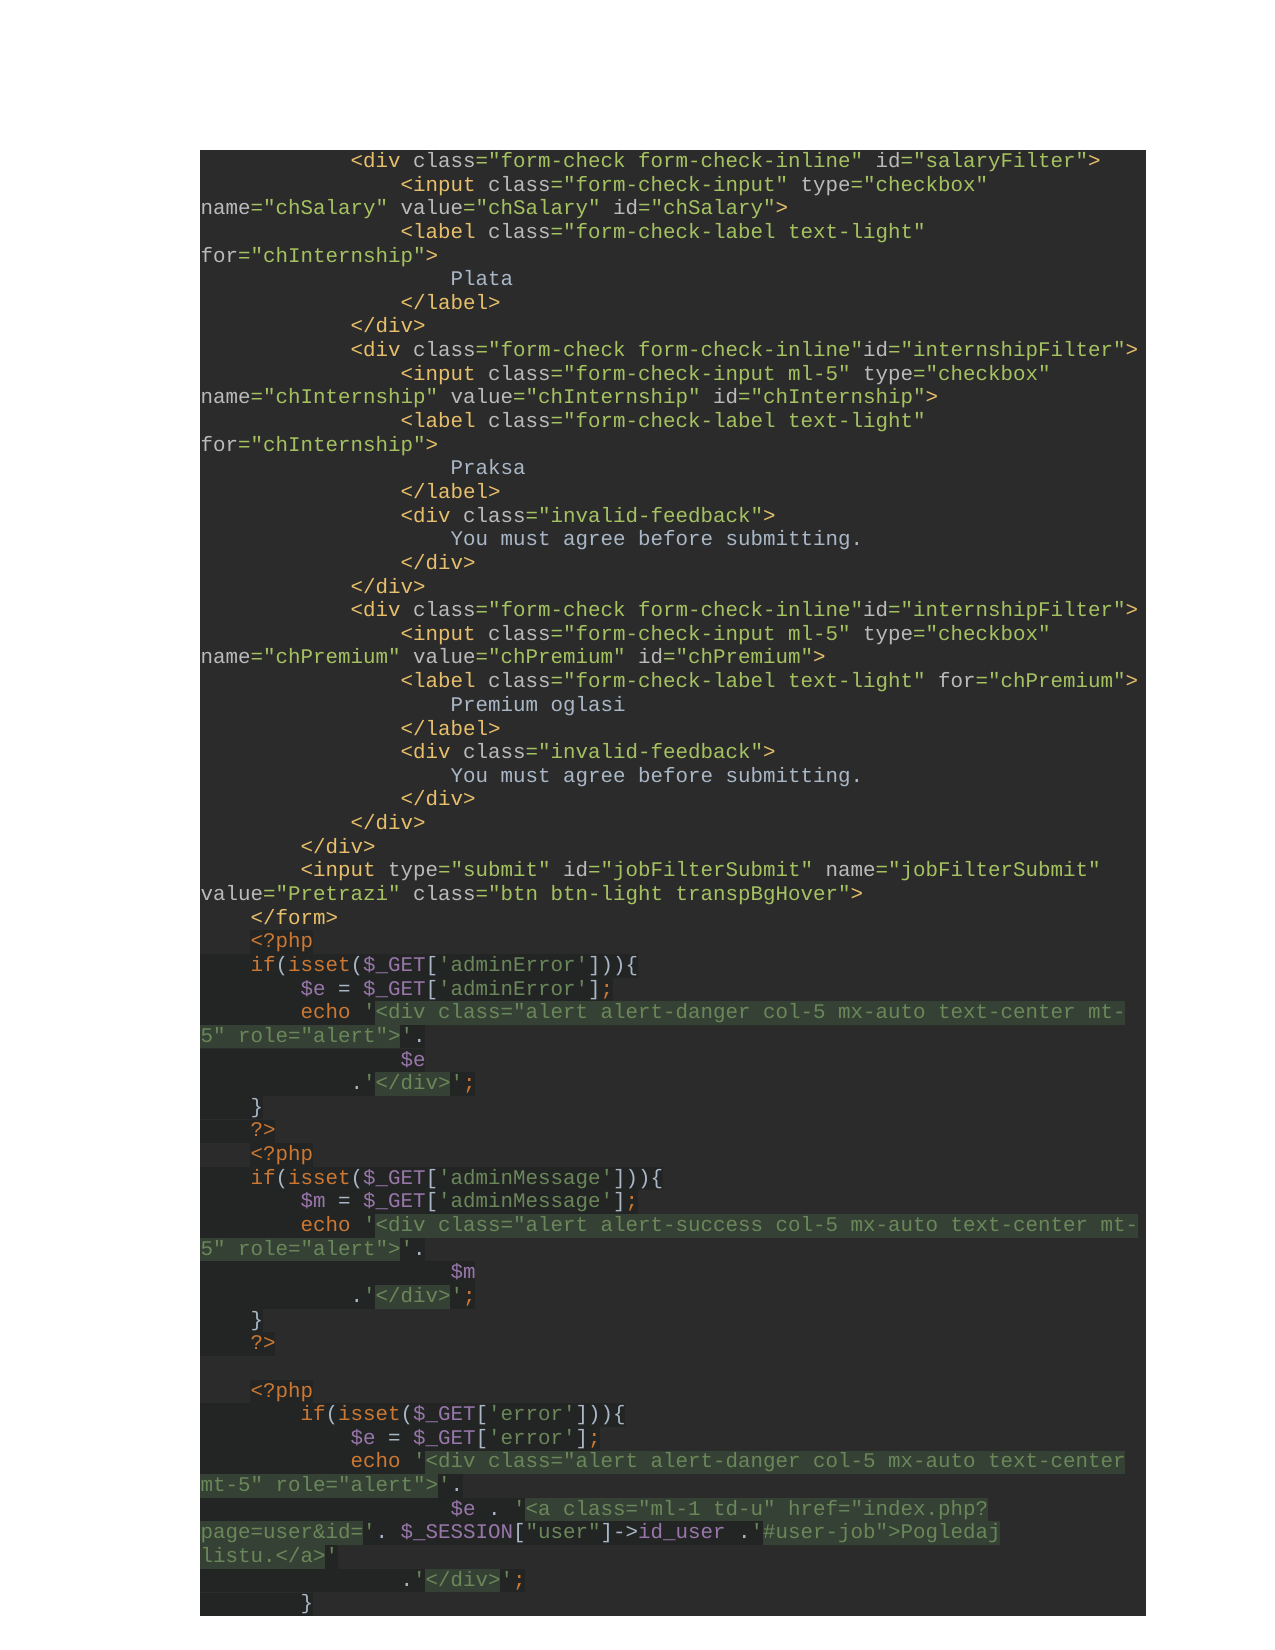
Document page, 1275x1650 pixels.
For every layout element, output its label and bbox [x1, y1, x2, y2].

text [200, 150, 1146, 1616]
